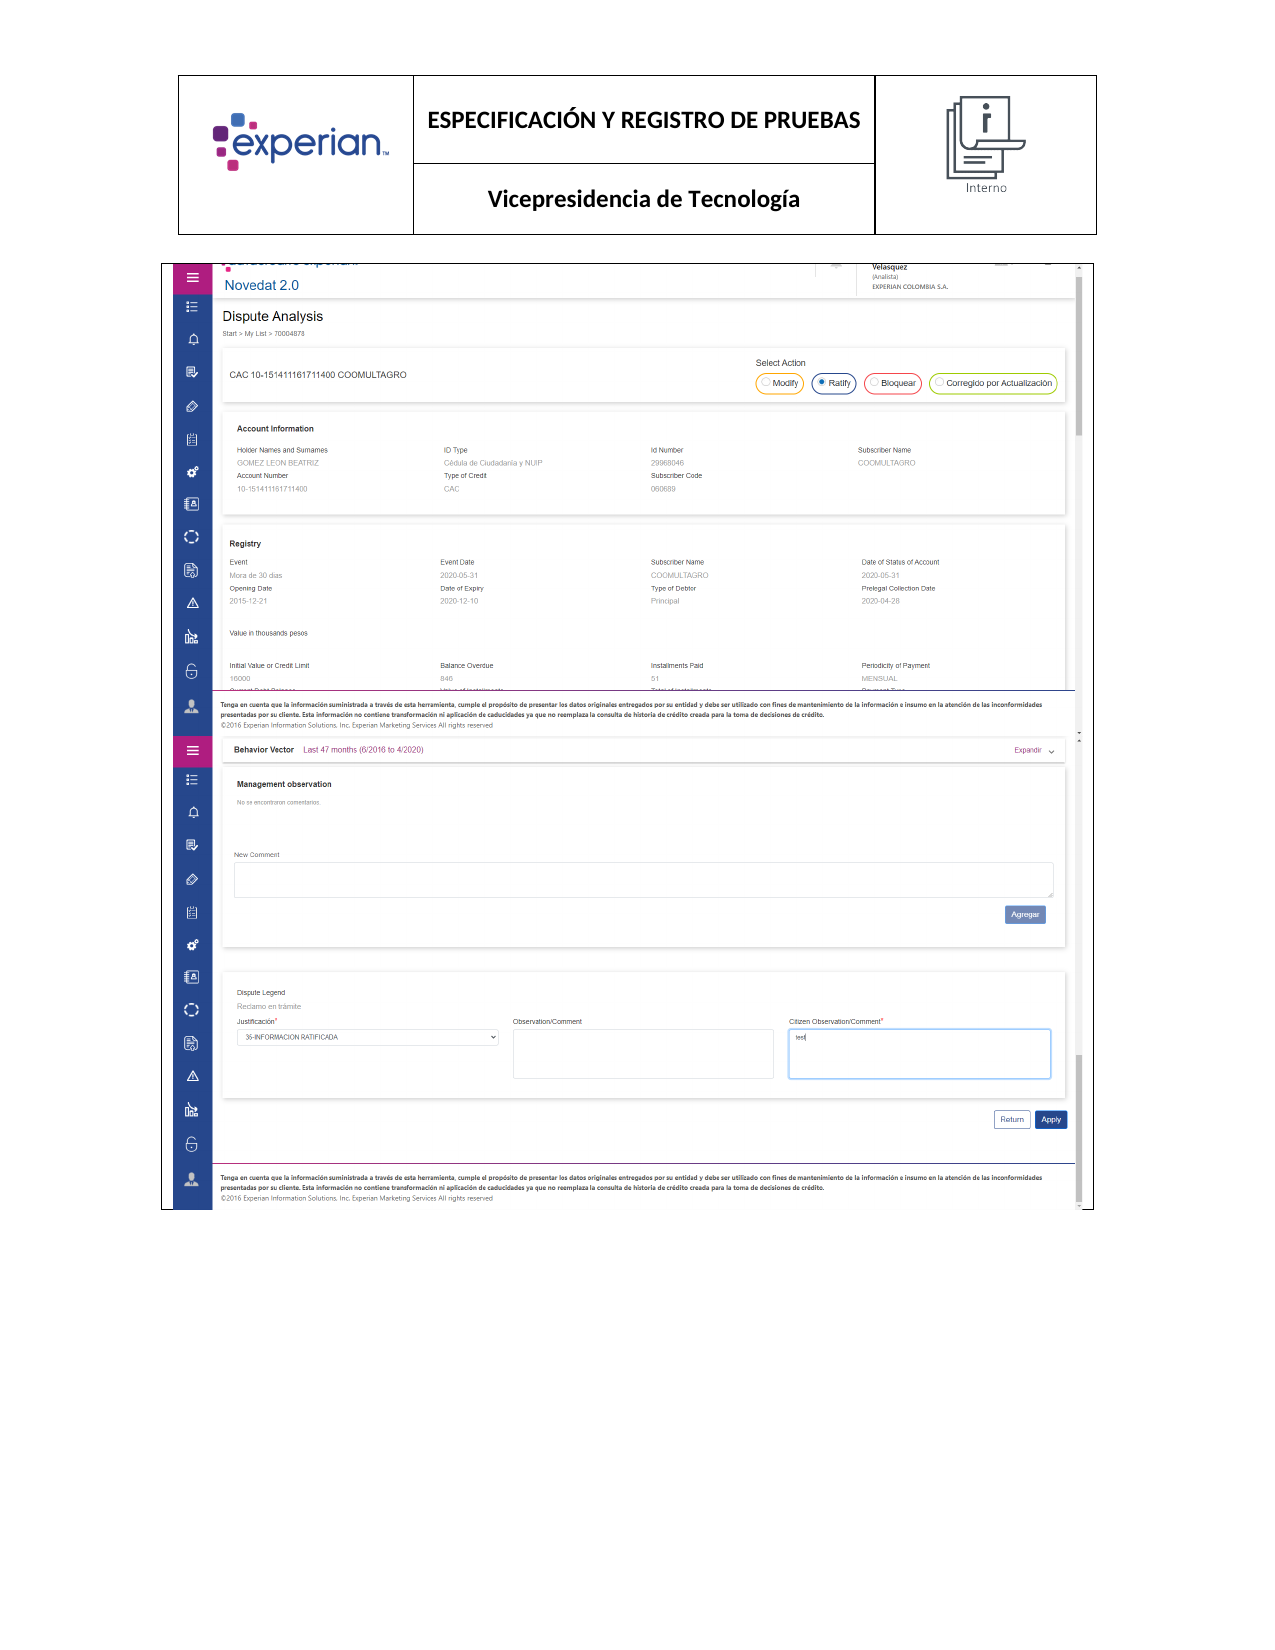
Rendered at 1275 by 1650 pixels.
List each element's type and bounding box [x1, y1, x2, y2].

table_cell [162, 264, 173, 1209]
picture [173, 264, 1083, 1210]
picture [191, 91, 401, 192]
picture [946, 91, 1026, 193]
table_cell [1083, 264, 1093, 1209]
